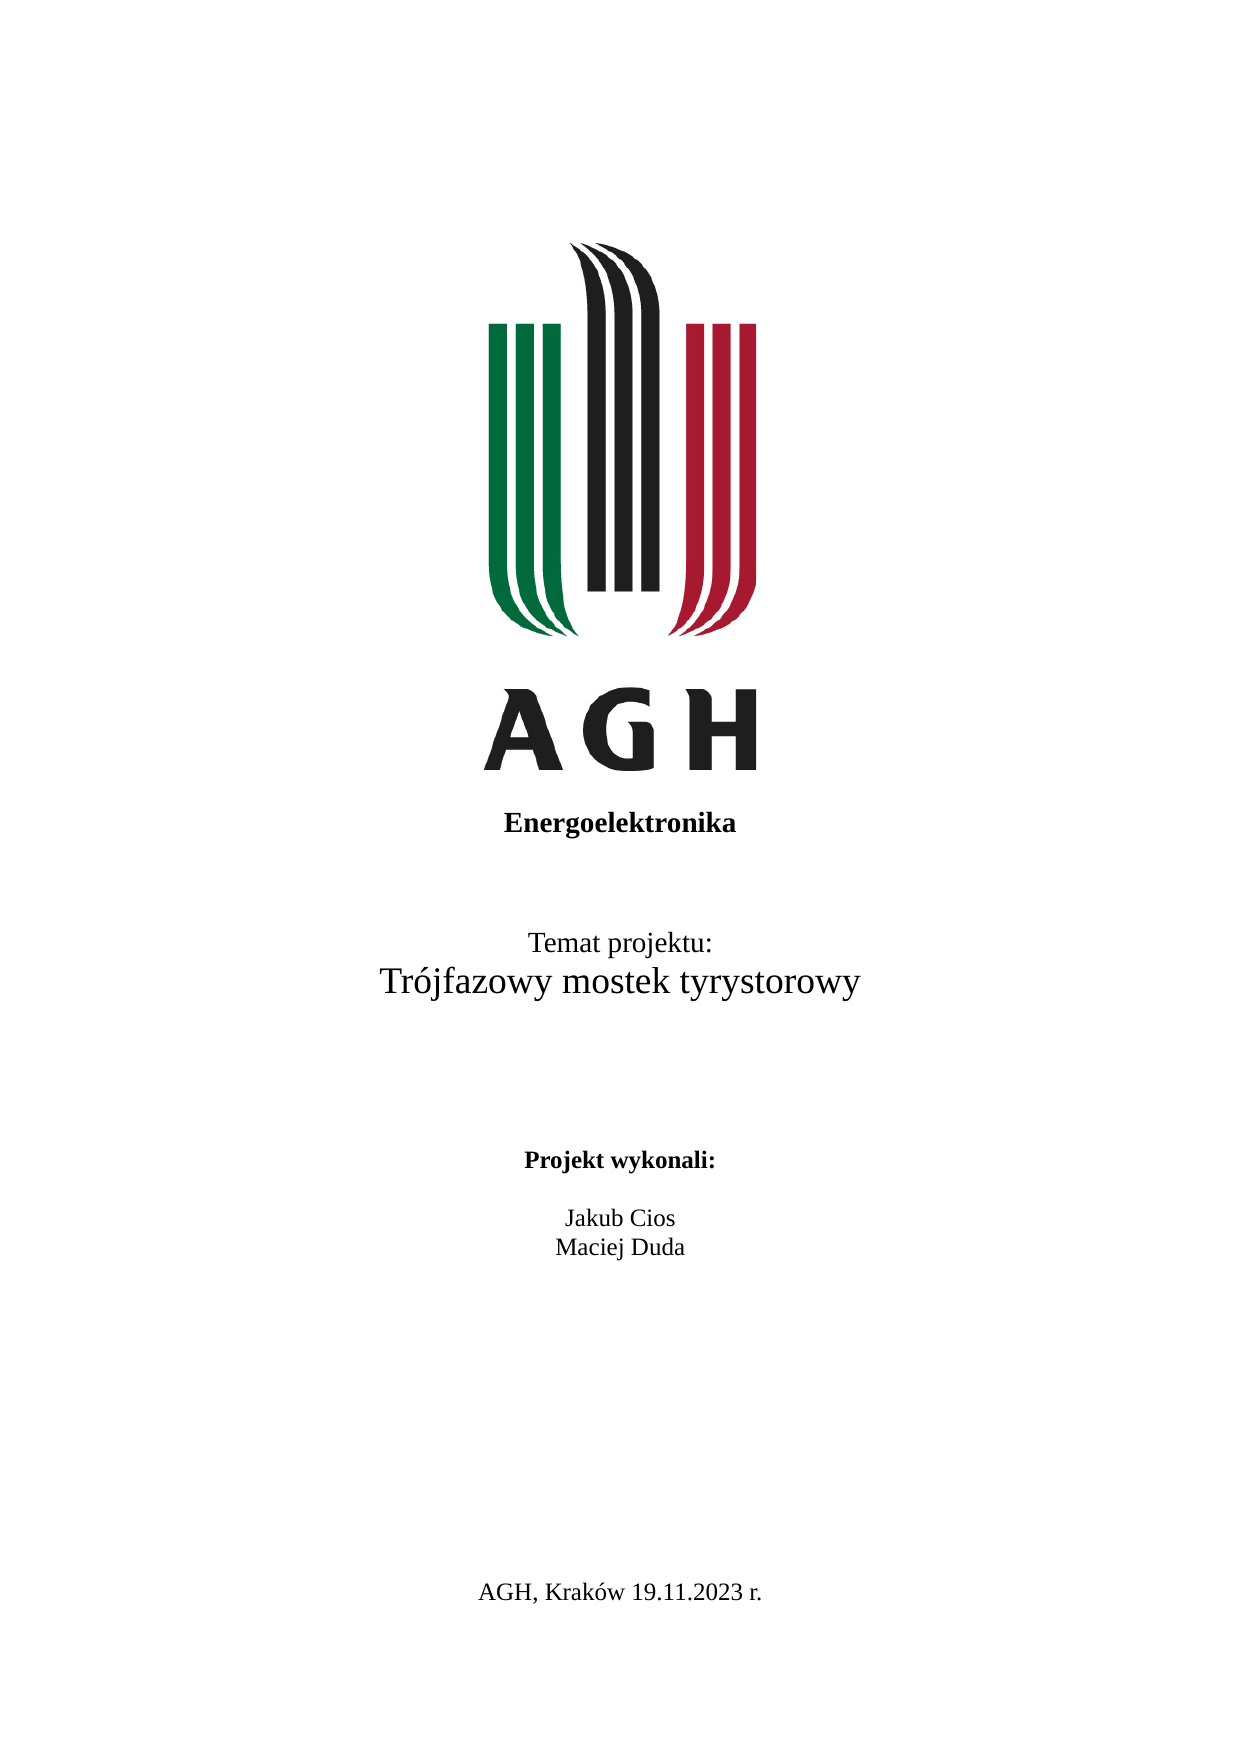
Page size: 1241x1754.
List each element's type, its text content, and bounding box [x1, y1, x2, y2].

picture [484, 243, 757, 771]
text Maciej Duda [148, 1232, 1093, 1260]
text Jakub Cios [148, 1203, 1093, 1232]
text Trójfazowy mostek tyrystorowy [148, 958, 1093, 1002]
text AGH, Kraków 19.11.2023 r. [148, 1577, 1093, 1605]
text Energoelektronika [148, 805, 1093, 839]
text Projekt wykonali: [148, 1145, 1093, 1174]
text Temat projektu: [148, 925, 1093, 958]
